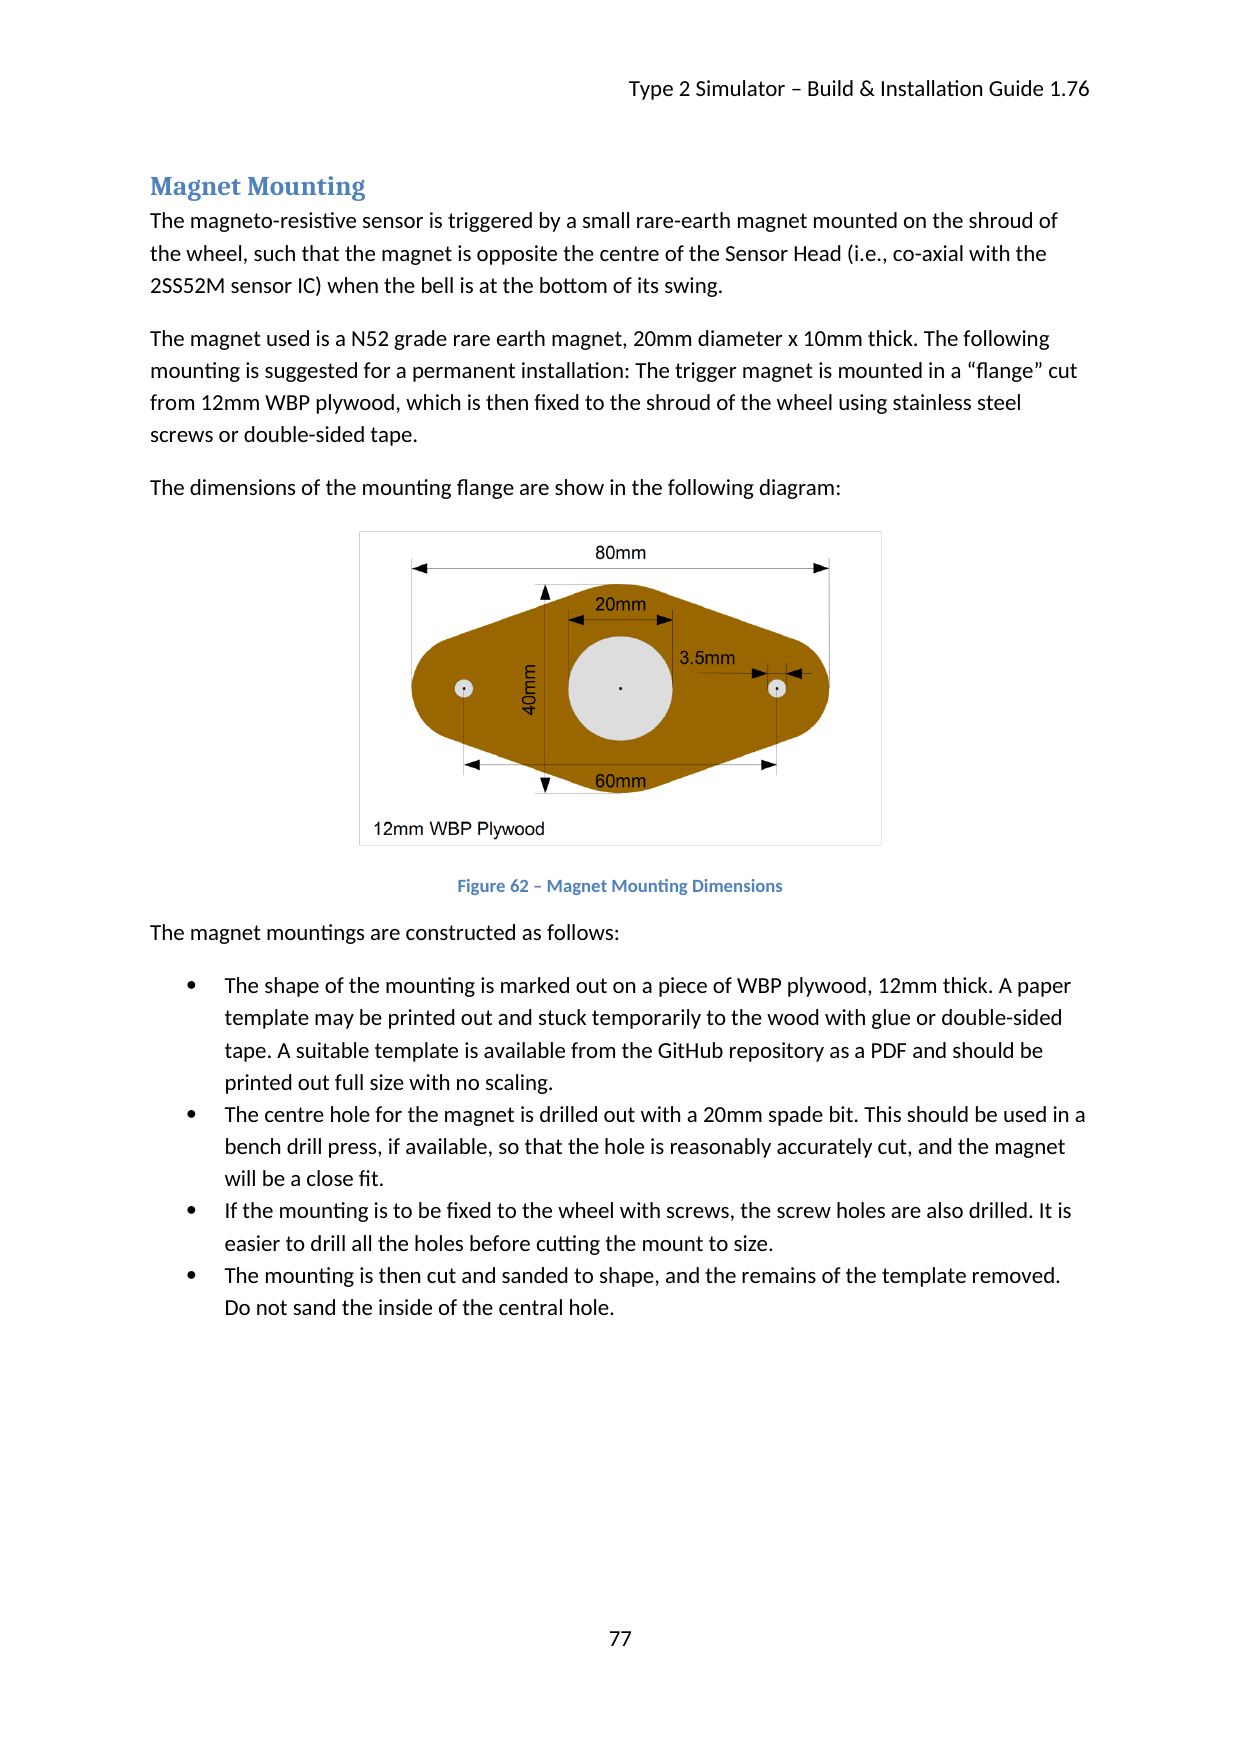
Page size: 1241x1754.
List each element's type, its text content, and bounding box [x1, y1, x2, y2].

list The centre hole for the magnet is drilled out with a 20mm spade bit. This should be used in a bench drill press, if available, so that the hole is reasonably accurately cut, and the magnet will be a close fit. [187, 1100, 1090, 1192]
text The magnet used is a N52 grade rare earth magnet, 20mm diameter x 10mm thick. The following mounting is suggested for a permanent installation: The trigger magnet is mounted in a “flange” cut from 12mm WBP plywood, which is then fixed to the shroud of the wheel using stainless steel screws or double-sided tape. [150, 324, 1090, 448]
text The magneto-resistive sensor is triggered by a small rare-earth magnet mounted on the shroud of the wheel, such that the magnet is opposite the centre of the Sensor Head (i.e., co-axial with the 2SS52M sensor IC) when the bell is at the bottom of its swing. [150, 207, 1090, 299]
list The mounting is then cut and sanded to shape, and the remains of the template removed. Do not sand the inside of the central hole. [187, 1261, 1090, 1321]
subtitle Magnet Mounting [150, 171, 1090, 202]
text Figure 62 – Magnet Mounting Dimensions [150, 874, 1090, 897]
picture [354, 526, 886, 850]
text The dimensions of the mounting flange are show in the following diagram: [150, 473, 1090, 502]
list The shape of the mounting is marked out on a piece of WBP plywood, 12mm thick. A paper template may be printed out and stuck temporarily to the wood with glue or double-sided tape. A suitable template is available from the GitHub repository as a PDF and should be printed out full size with no scaling. [187, 971, 1090, 1096]
list If the mounting is to be fixed to the wheel with screws, the screw holes are also drilled. It is easier to drill all the holes before cutting the mount to size. [187, 1197, 1090, 1257]
text The magnet mountings are constructed as follows: [150, 918, 1090, 946]
